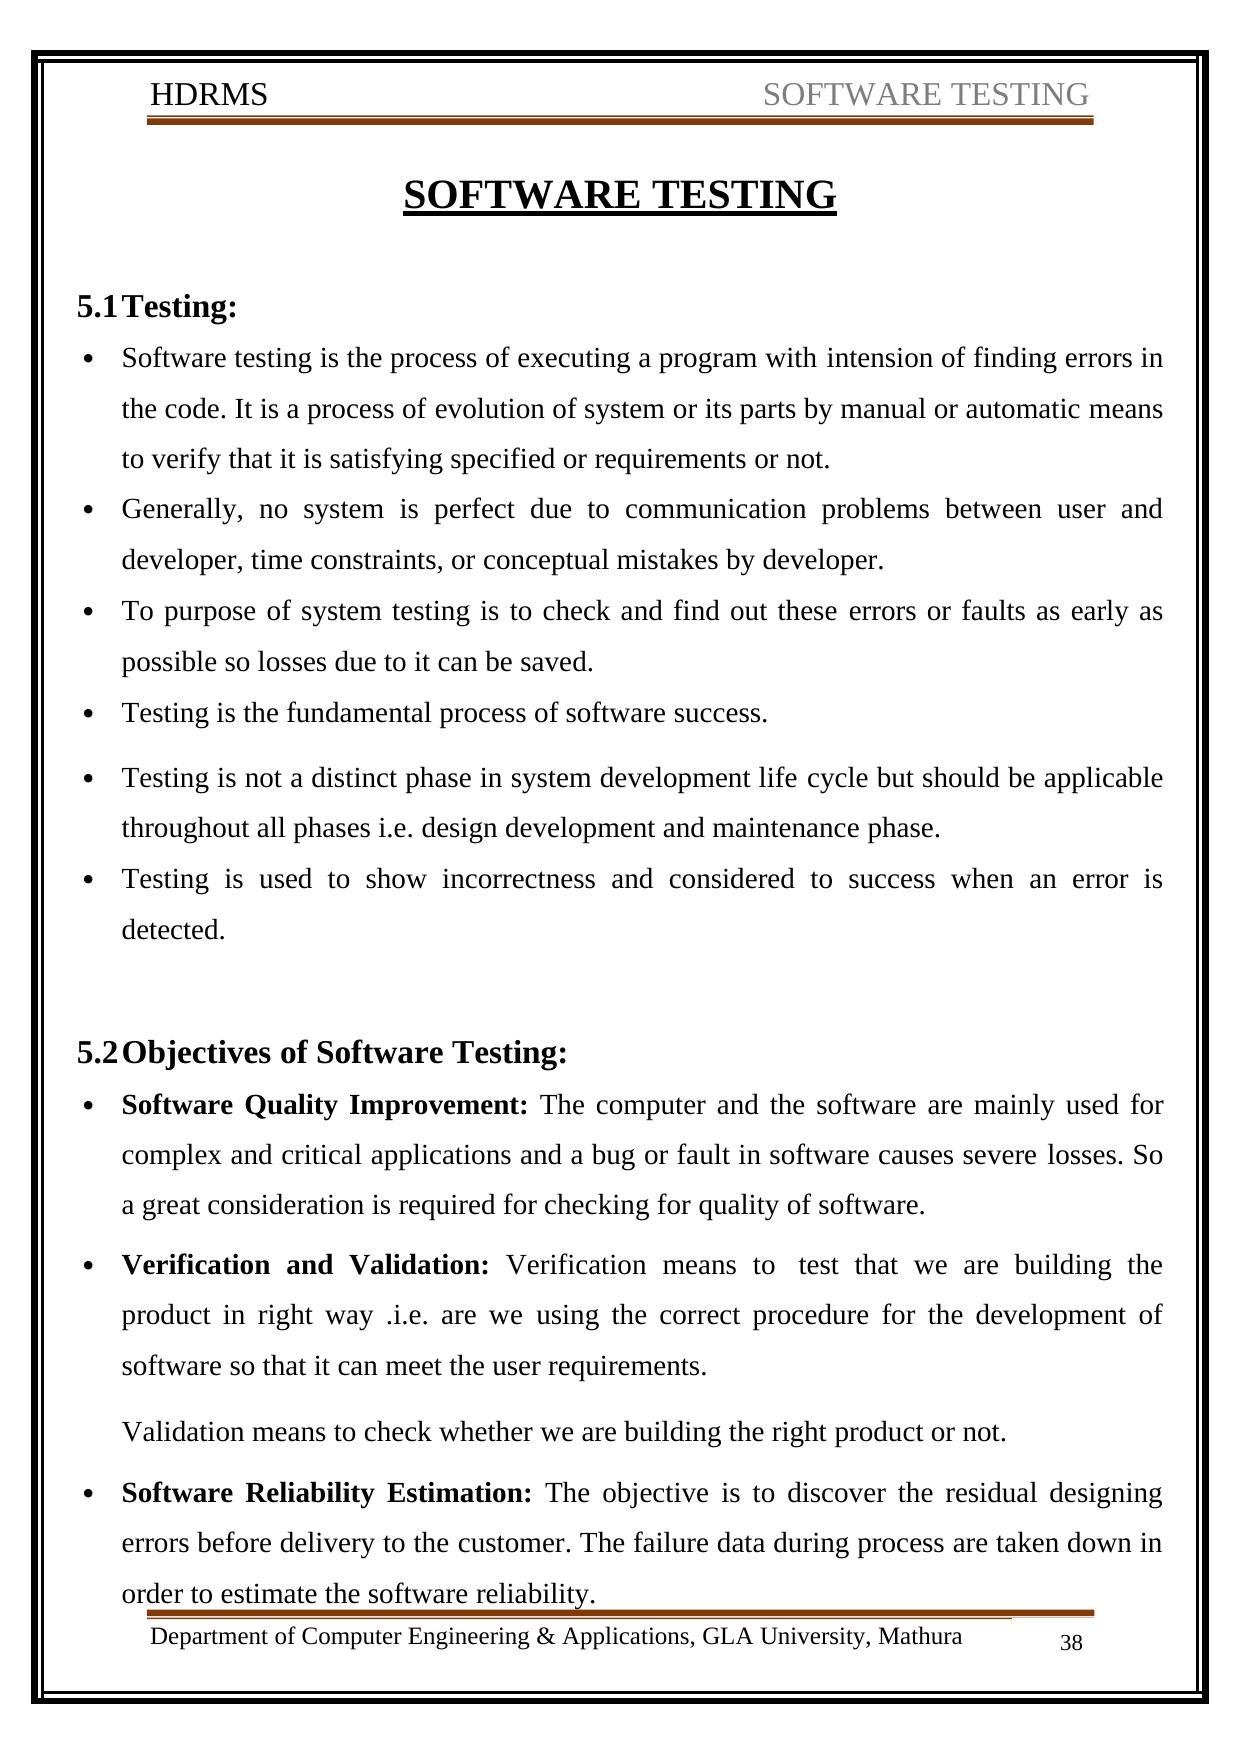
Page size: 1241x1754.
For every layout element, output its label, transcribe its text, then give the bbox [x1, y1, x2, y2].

list Software testing is the process of executing a program with intension of finding errors in the code. It is a process of evolution of system or its parts by manual or automatic means to verify that it is satisfying specified or requirements or not. [84, 341, 1164, 475]
list To purpose of system testing is to check and find out these errors or faults as early as possible so losses due to it can be saved. [84, 593, 1164, 677]
subtitle SOFTWARE TESTING [44, 170, 1196, 218]
subtitle Testing: [77, 286, 1164, 324]
list Generally, no system is perfect due to communication problems between user and developer, time constraints, or conceptual mistakes by developer. [84, 492, 1164, 575]
list Software Reliability Estimation: The objective is to discover the residual designing errors before delivery to the customer. The failure data during process are taken down in order to estimate the software reliability. [84, 1475, 1164, 1609]
list Testing is not a distinct phase in system development life cycle but should be applicable throughout all phases i.e. design development and maintenance phase. [84, 760, 1164, 844]
text Validation means to check whether we are building the right product or not. [121, 1414, 1164, 1448]
list Software Quality Improvement: The computer and the software are mainly used for complex and critical applications and a bug or fault in software causes severe losses. So a great consideration is required for checking for quality of software. [84, 1087, 1164, 1221]
list Verification and Validation: Verification means to test that we are building the product in right way .i.e. are we using the correct procedure for the development of software so that it can meet the user requirements. [84, 1247, 1164, 1381]
list Testing is the fundamental process of software success. [84, 696, 1164, 729]
list Testing is used to show incorrectness and considered to success when an error is detected. [84, 861, 1164, 945]
subtitle Objectives of Software Testing: [77, 1033, 1164, 1071]
